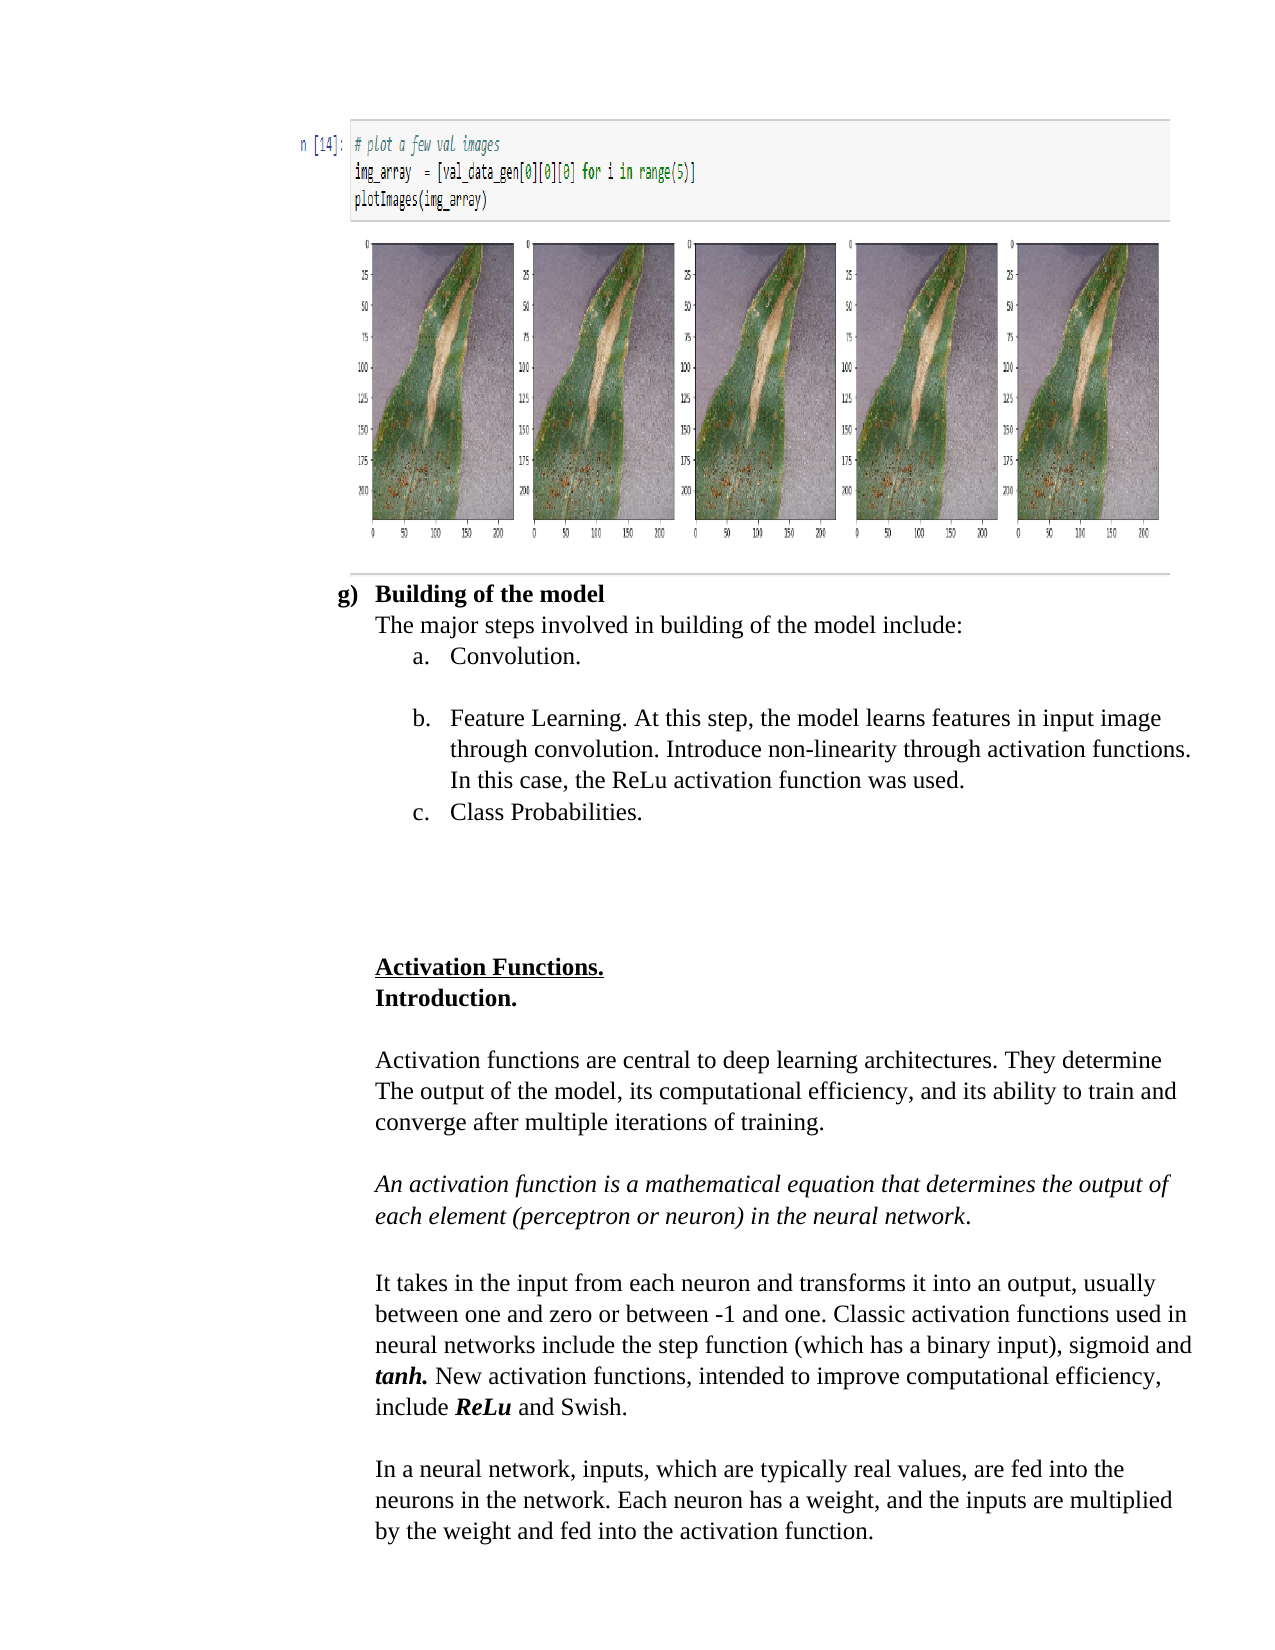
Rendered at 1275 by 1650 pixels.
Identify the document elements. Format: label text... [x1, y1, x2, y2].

list The output of the model, its computational efficiency, and its ability to train and converge after multiple iterations of training. [375, 1076, 1200, 1136]
list Introduction. [375, 983, 1200, 1012]
list Convolution. [412, 641, 1200, 670]
list An activation function is a mathematical equation that determines the output of each element (perceptron or neuron) in the neural network. [375, 1169, 1200, 1232]
list Building of the model [337, 579, 1200, 608]
list It takes in the input from each neuron and transforms it into an output, usually between one and zero or between -1 and one. Classic activation functions used in neural networks include the step function (which has a binary input), sigmoid and tanh. New activation functions, intended to improve computational efficiency, include ReLu and Swish. [375, 1268, 1200, 1421]
list Class Probabilities. [412, 797, 1200, 825]
picture [300, 105, 1171, 577]
list Activation Functions. [375, 952, 1200, 981]
list Activation functions are central to deep learning architectures. They determine [375, 1045, 1200, 1074]
list Feature Learning. At this step, the model learns features in input image through convolution. Introduce non-linearity through activation functions. In this case, the ReLu activation function was used. [412, 703, 1200, 794]
list The major steps involved in building of the model include: [375, 610, 1200, 639]
list In a neural network, inputs, which are typically real values, are fed into the neurons in the network. Each neuron has a weight, and the inputs are multiplied by the weight and fed into the activation function. [375, 1454, 1200, 1545]
